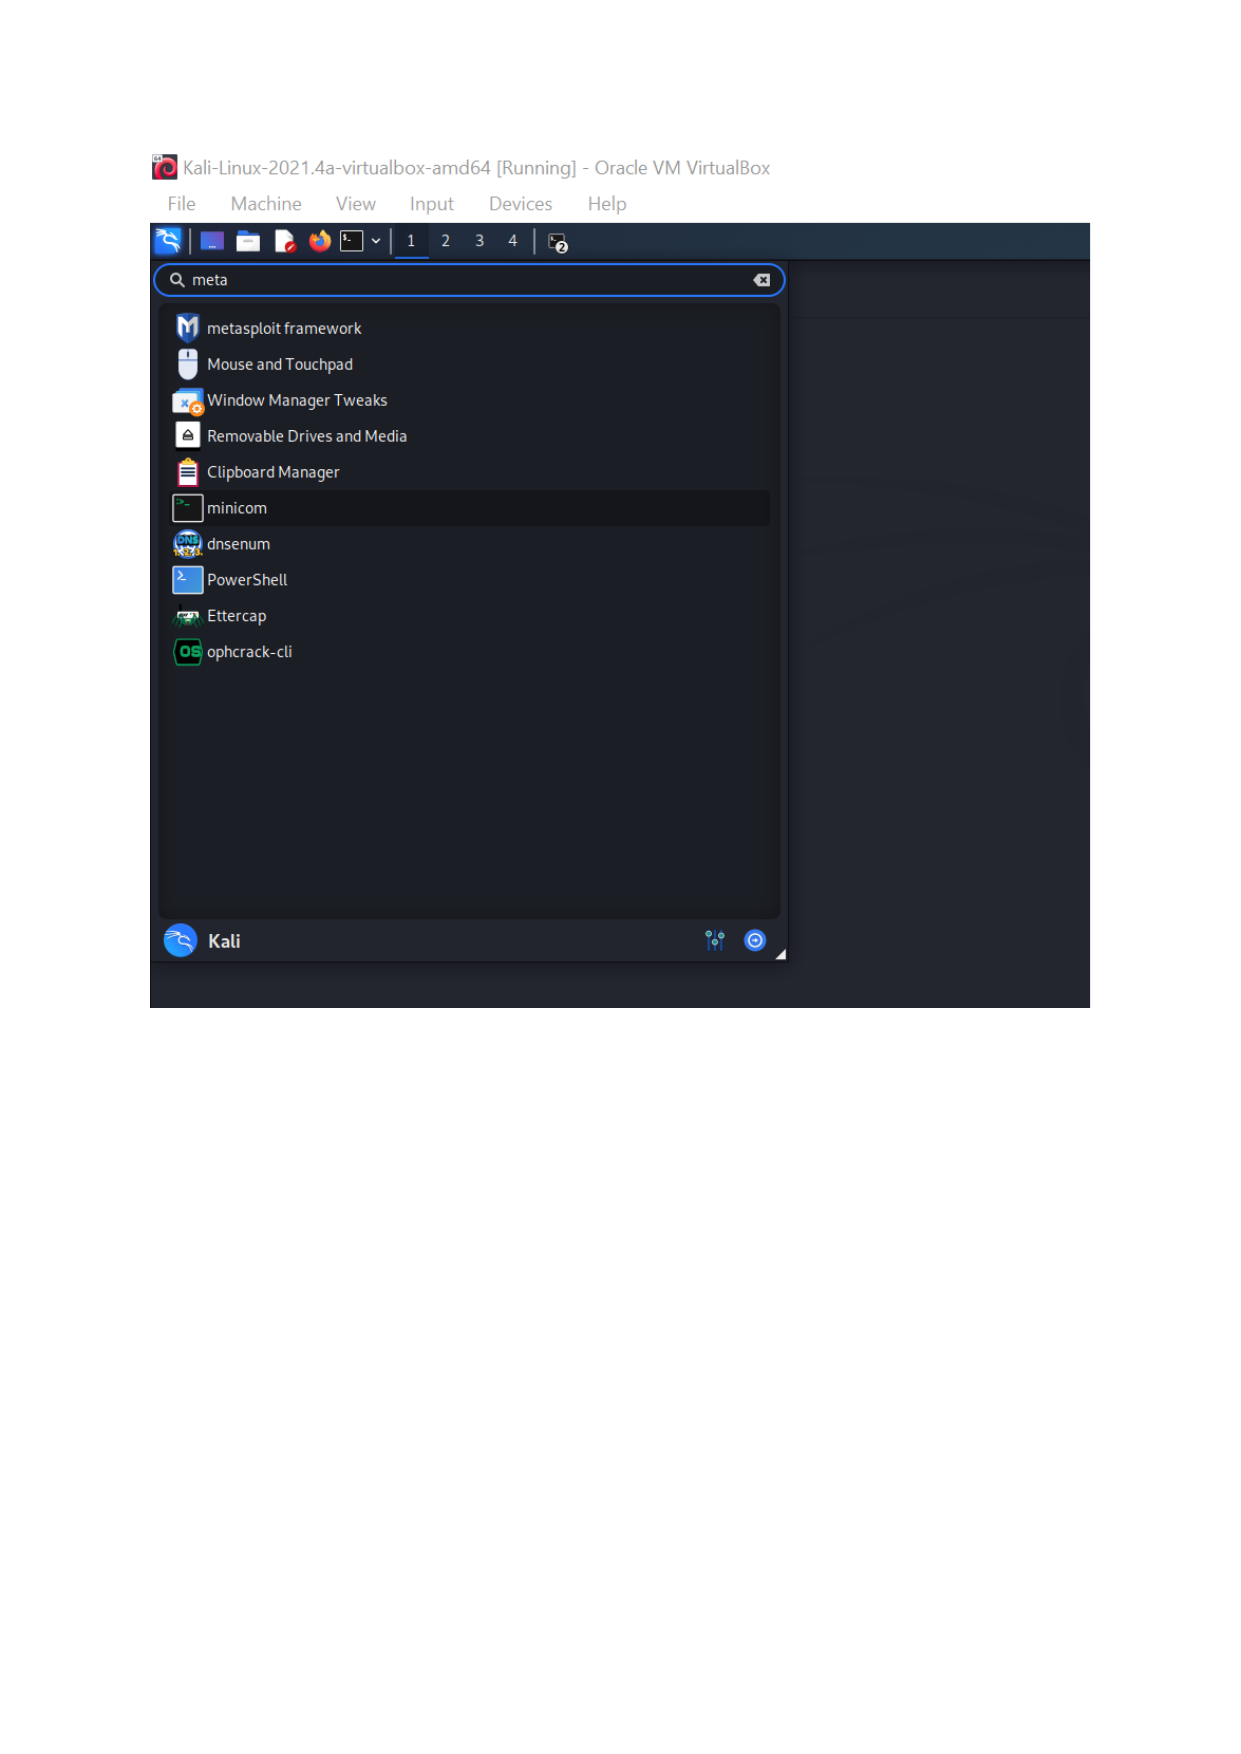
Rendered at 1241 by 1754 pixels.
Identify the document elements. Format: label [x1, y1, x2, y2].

picture [150, 150, 1091, 1008]
